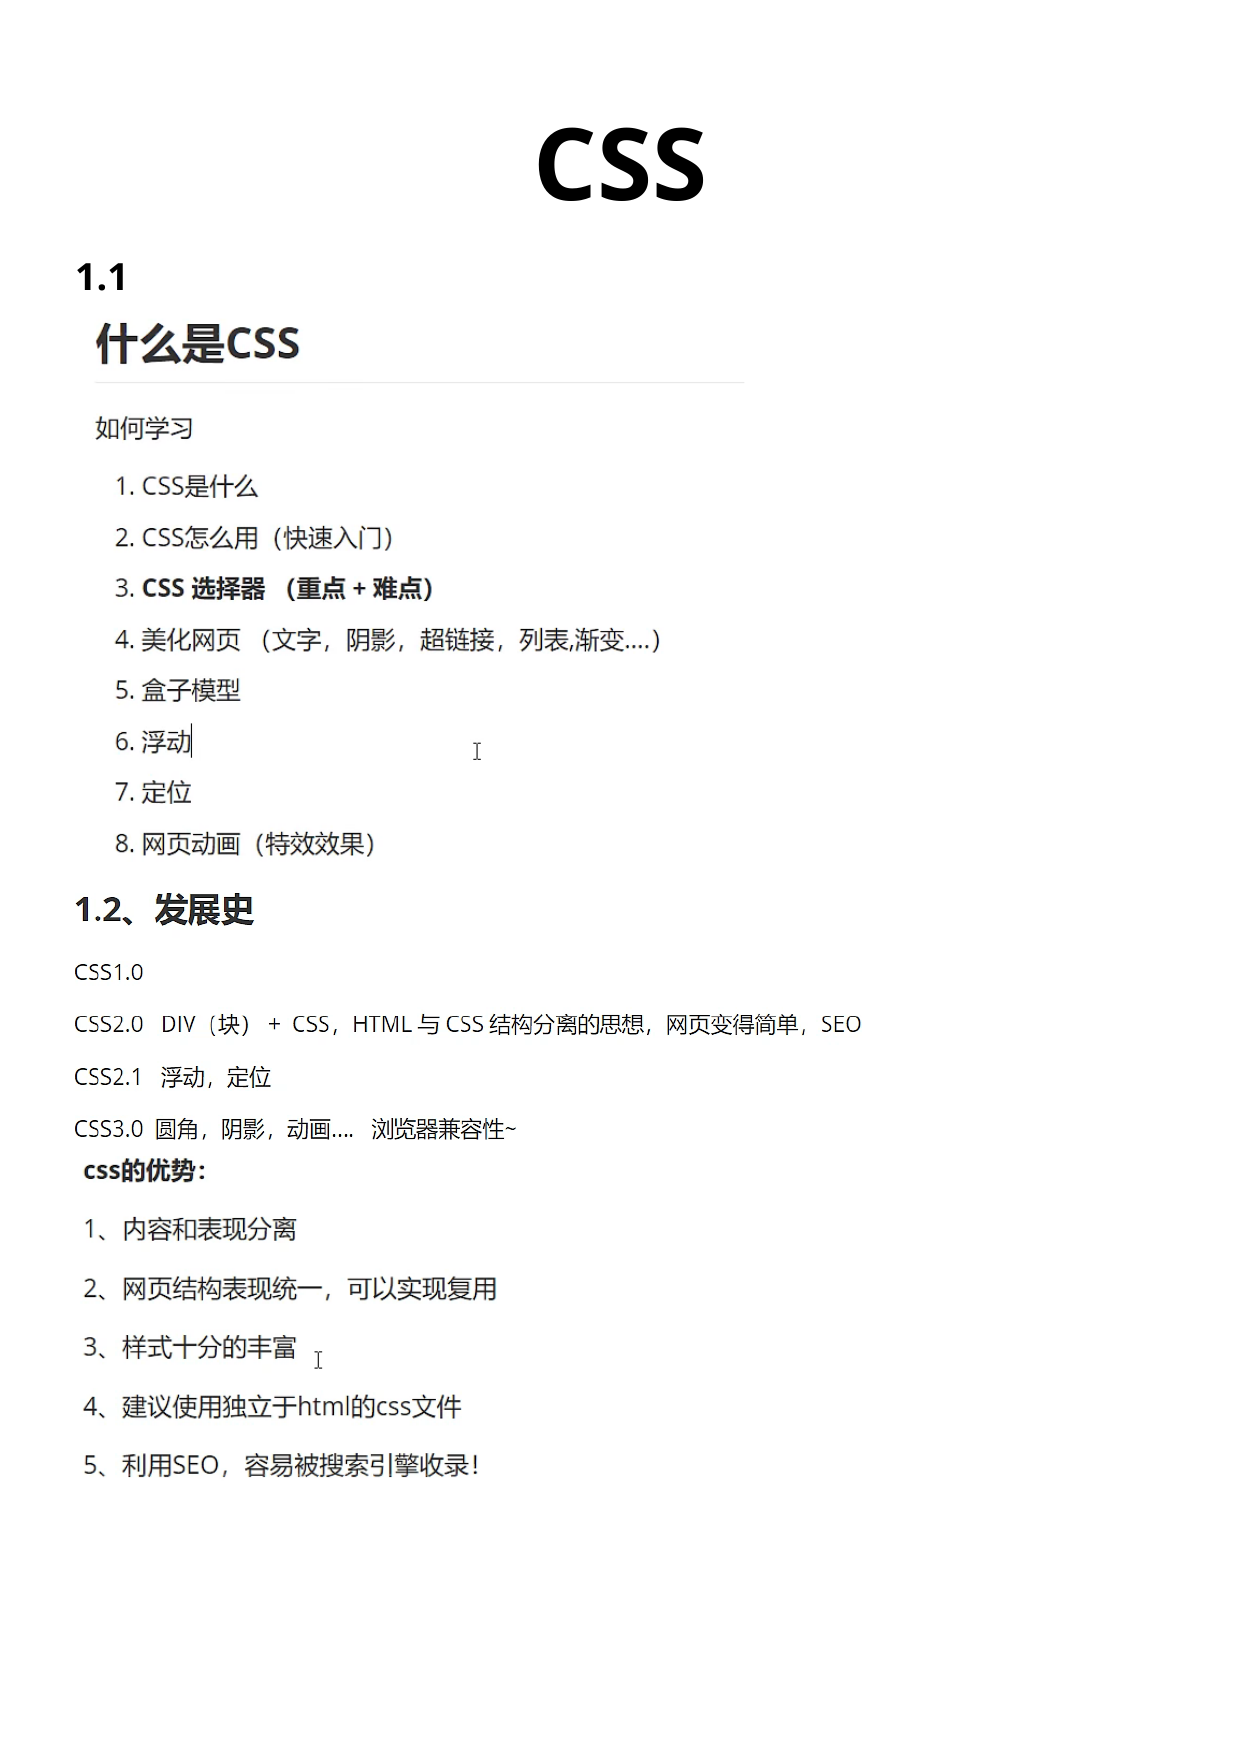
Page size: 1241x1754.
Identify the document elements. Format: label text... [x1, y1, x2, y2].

picture [75, 893, 941, 1140]
picture [75, 1153, 604, 1489]
picture [75, 308, 745, 878]
text CSS [75, 81, 1165, 243]
text 1.1 [75, 243, 1165, 308]
